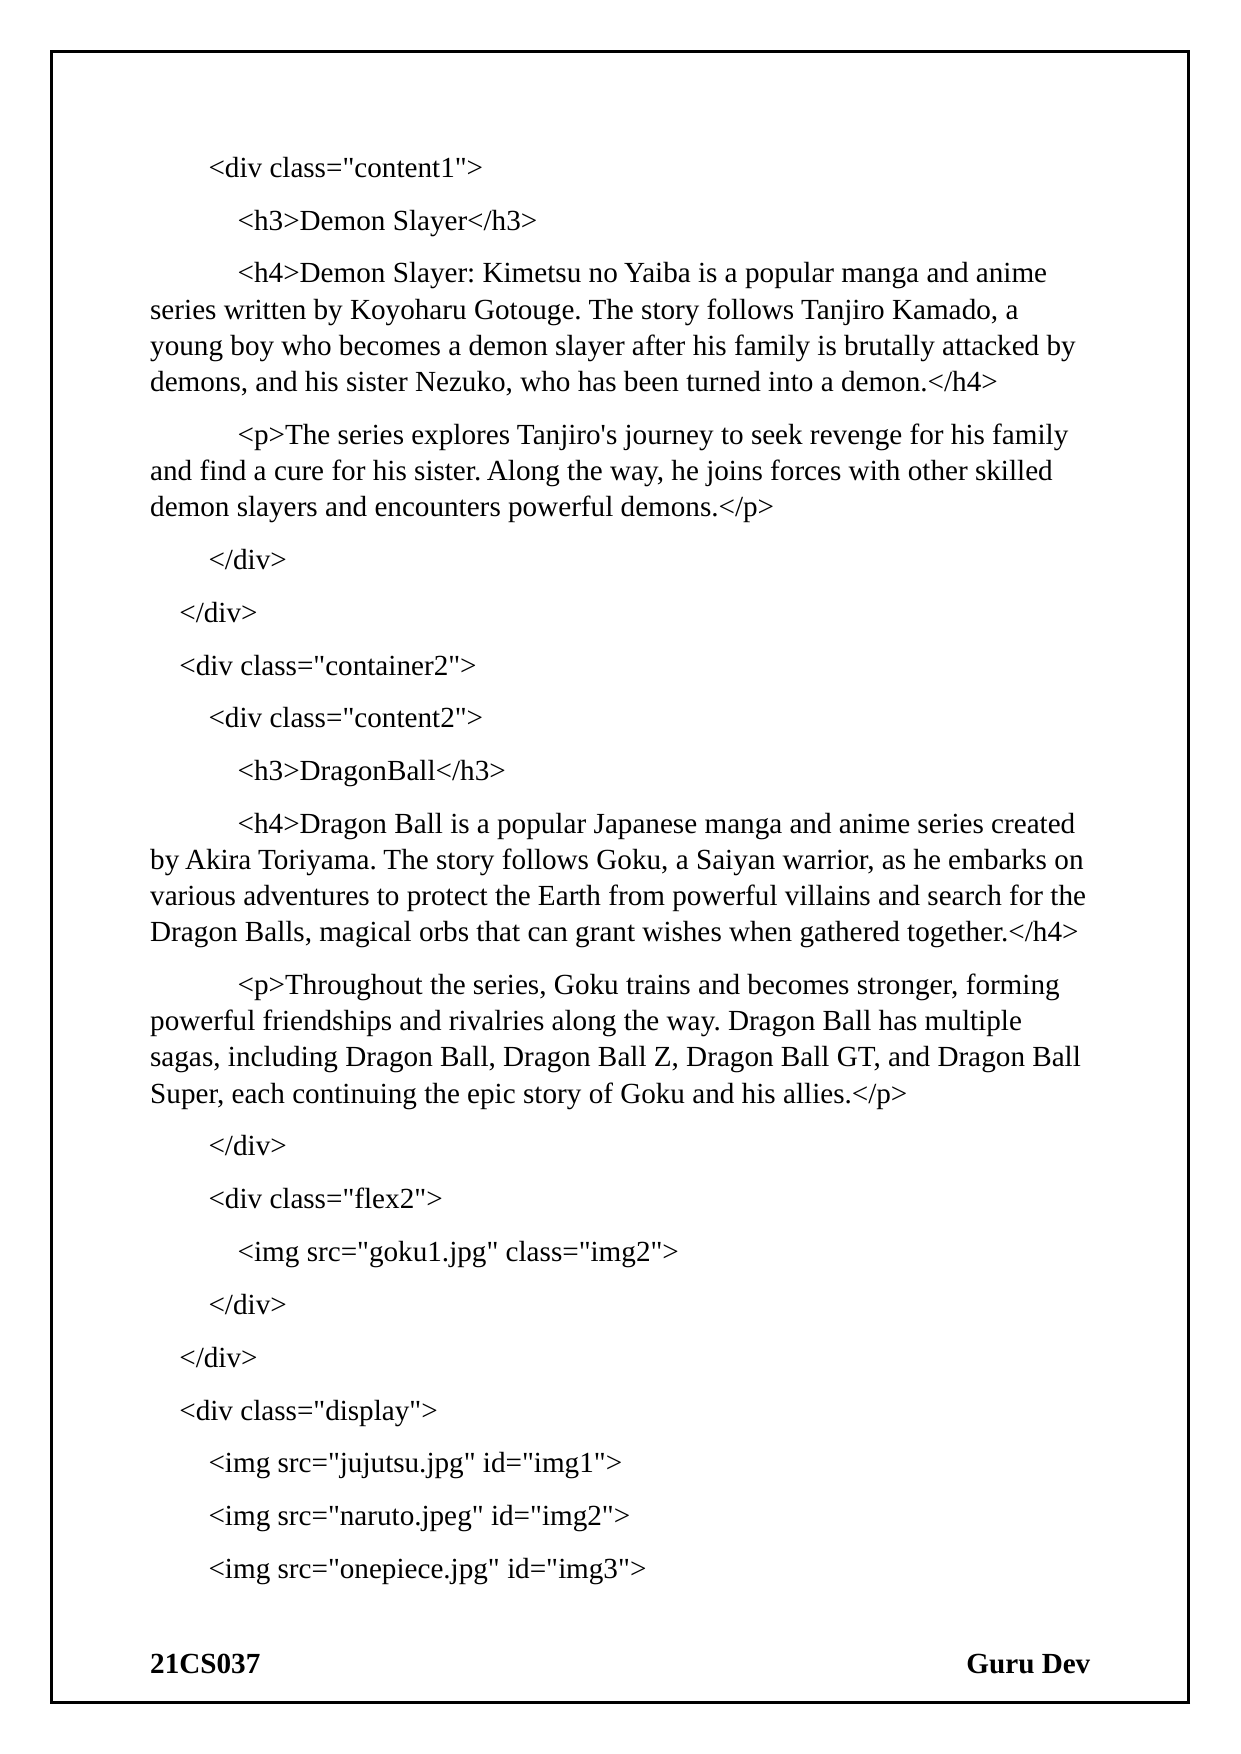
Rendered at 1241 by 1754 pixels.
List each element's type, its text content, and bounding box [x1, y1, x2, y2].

text <h4>Demon Slayer: Kimetsu no Yaiba is a popular manga and anime series written by Koyoharu Gotouge. The story follows Tanjiro Kamado, a young boy who becomes a demon slayer after his family is brutally attacked by demons, and his sister Nezuko, who has been turned into a demon.</h4> [150, 256, 1090, 398]
text <div class="container2"> [150, 648, 1090, 681]
text <div class="display"> [150, 1393, 1090, 1426]
text <p>The series explores Tanjiro's journey to seek revenge for his family and find a cure for his sister. Along the way, he joins forces with other skilled demon slayers and encounters powerful demons.</p> [150, 417, 1090, 523]
text </div> [150, 1128, 1090, 1162]
text <img src="jujutsu.jpg" id="img1"> [150, 1445, 1090, 1479]
text <div class="content1"> [150, 150, 1090, 183]
text <p>Throughout the series, Goku trains and becomes stronger, forming powerful friendships and rivalries along the way. Dragon Ball has multiple sagas, including Dragon Ball, Dragon Ball Z, Dragon Ball GT, and Dragon Ball Super, each continuing the epic story of Goku and his allies.</p> [150, 967, 1090, 1109]
text <h4>Dragon Ball is a popular Japanese manga and anime series created by Akira Toriyama. The story follows Goku, a Saiyan warrior, as he embarks on various adventures to protect the Earth from powerful villains and search for the Dragon Balls, magical orbs that can grant wishes when gathered together.</h4> [150, 806, 1090, 948]
text <h3>Demon Slayer</h3> [150, 203, 1090, 236]
text <div class="content2"> [150, 700, 1090, 734]
text </div> [150, 1340, 1090, 1373]
text <h3>DragonBall</h3> [150, 753, 1090, 787]
text </div> [150, 542, 1090, 576]
text <img src="naruto.jpeg" id="img2"> [150, 1498, 1090, 1532]
text </div> [150, 595, 1090, 628]
text </div> [150, 1287, 1090, 1321]
text <div class="flex2"> [150, 1181, 1090, 1215]
text <img src="onepiece.jpg" id="img3"> [150, 1551, 1090, 1584]
text <img src="goku1.jpg" class="img2"> [150, 1234, 1090, 1268]
